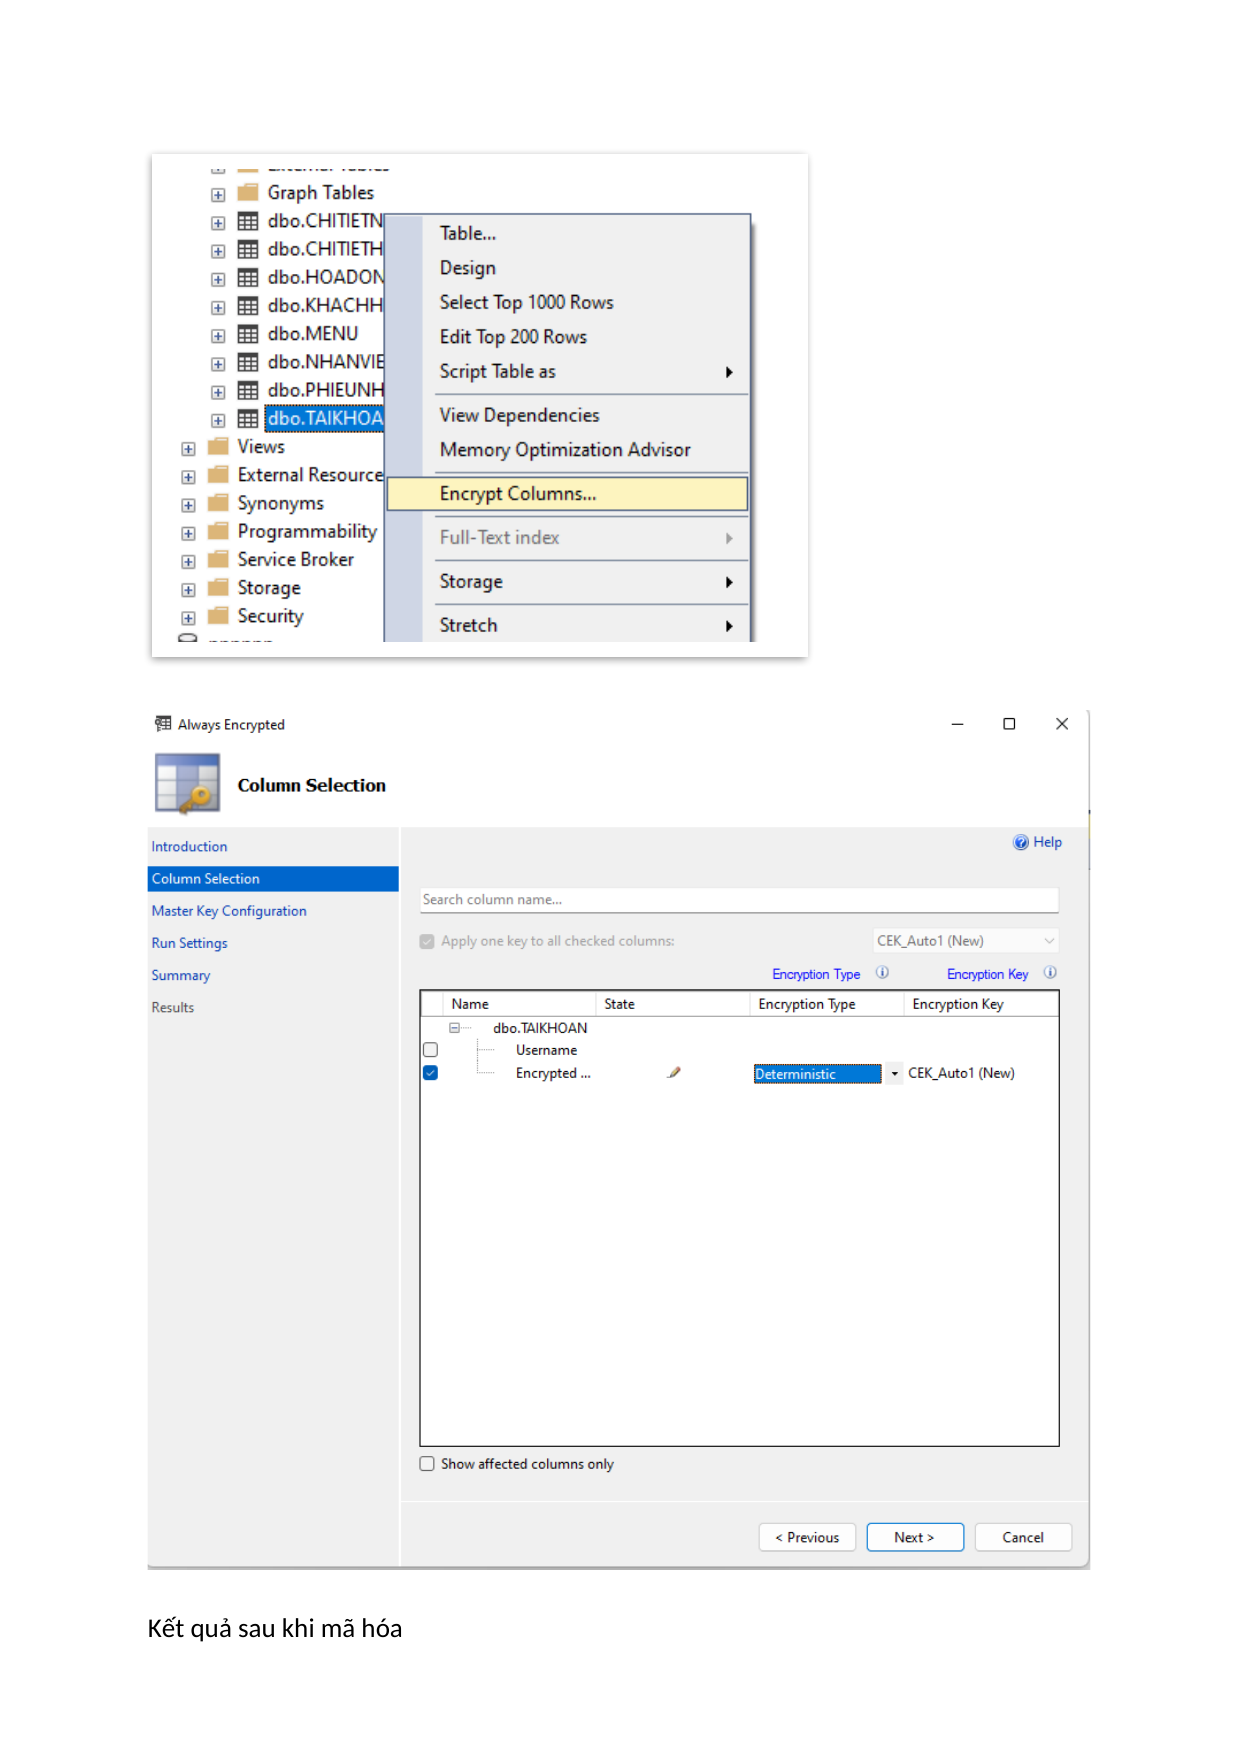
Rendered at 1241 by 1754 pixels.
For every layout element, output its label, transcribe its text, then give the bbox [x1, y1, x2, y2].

picture [166, 169, 793, 642]
text Kết quả sau khi mã hóa [148, 1611, 1090, 1644]
picture [147, 710, 1091, 1570]
